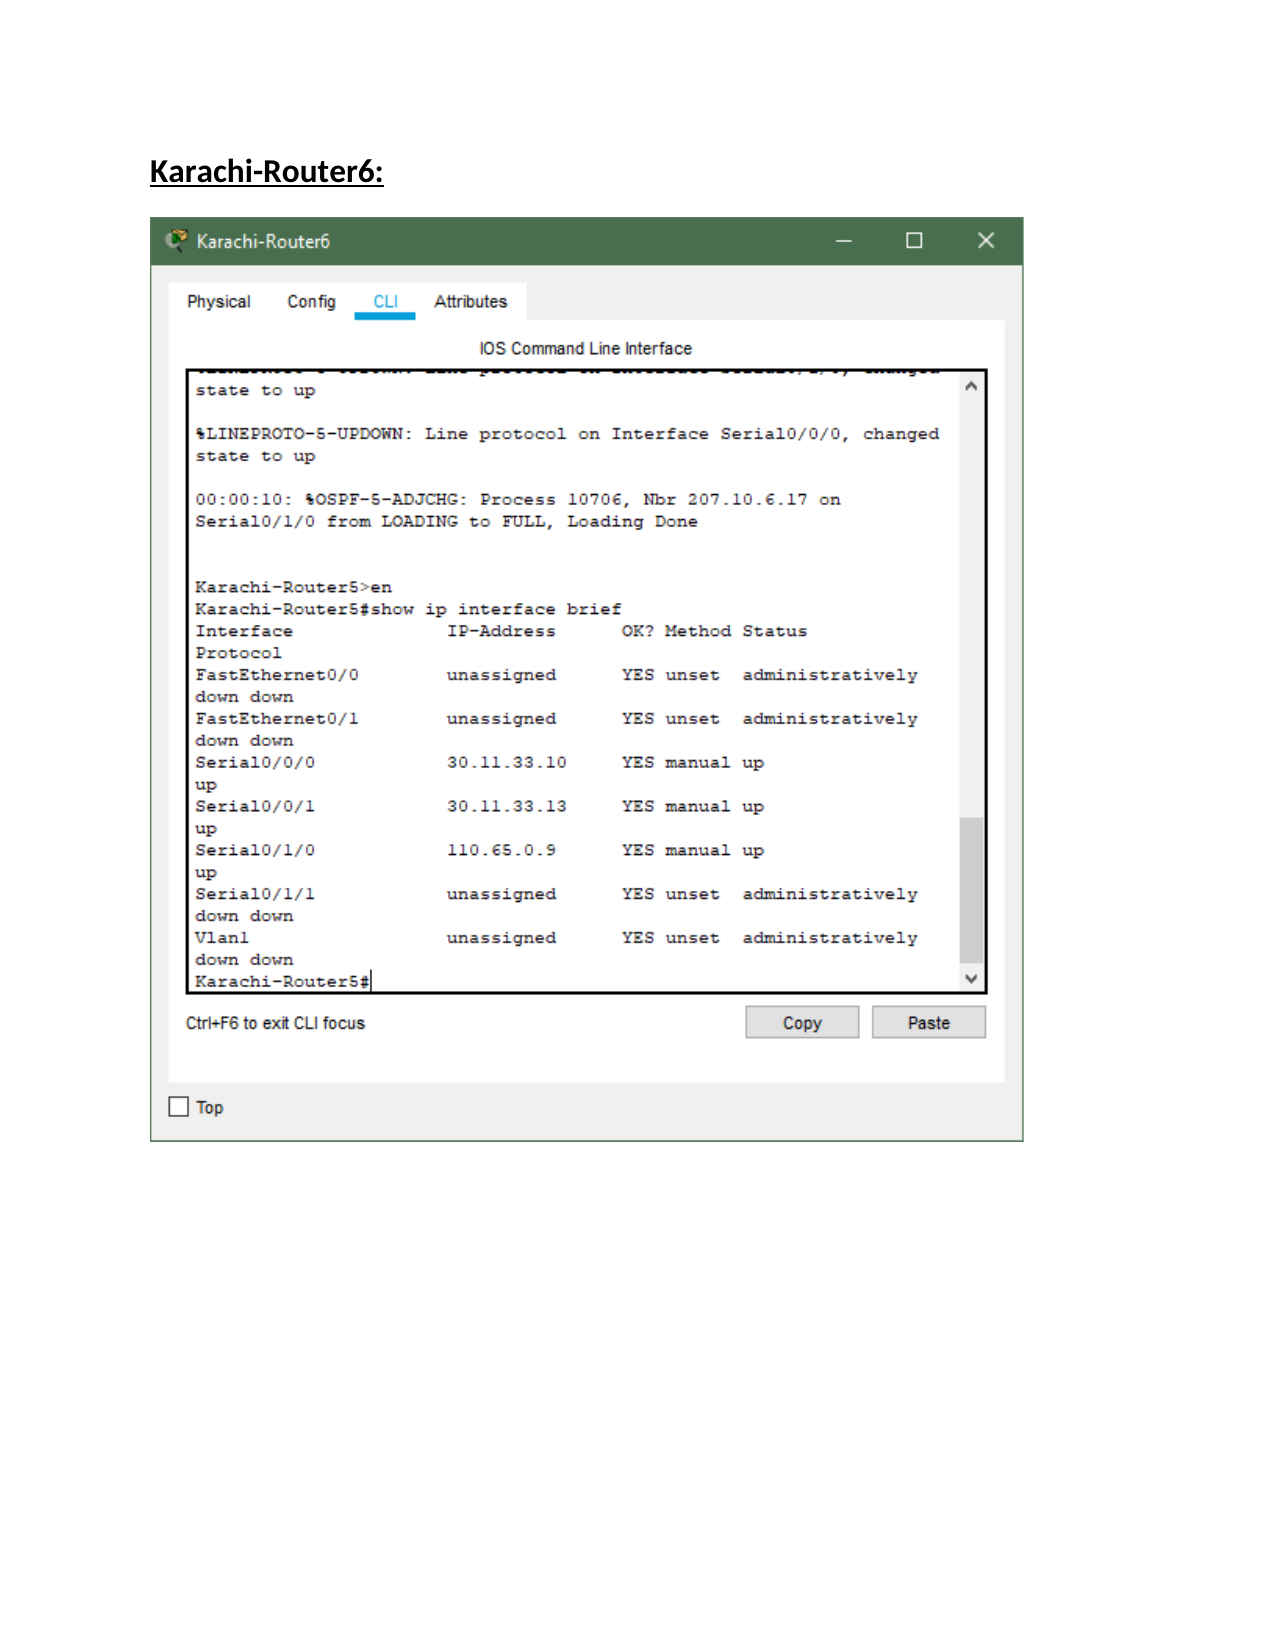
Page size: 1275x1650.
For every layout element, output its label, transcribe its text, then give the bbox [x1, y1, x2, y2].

text Karachi-Router6: [150, 150, 1125, 191]
picture [150, 217, 1024, 1142]
